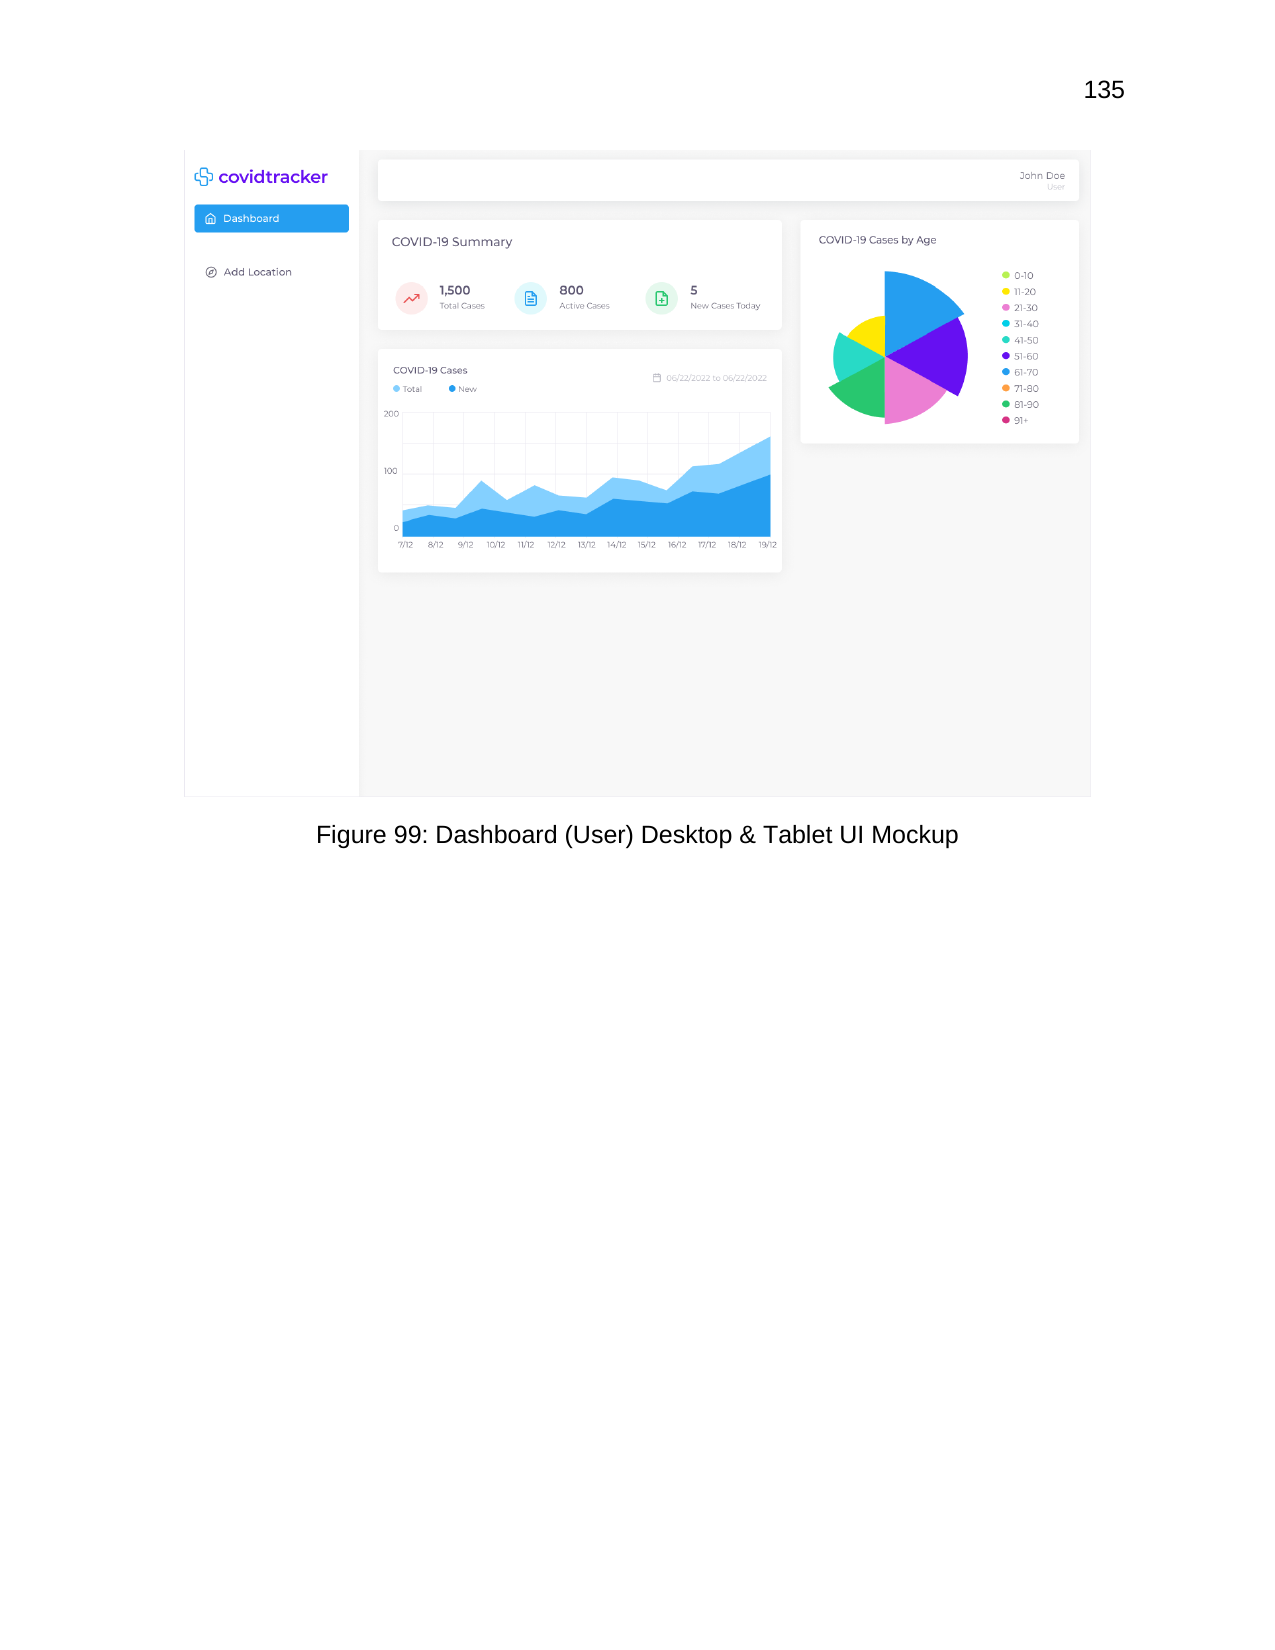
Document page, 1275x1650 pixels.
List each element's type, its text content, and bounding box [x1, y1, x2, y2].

text Figure 99: Dashboard (User) Desktop & Tablet UI Mockup [150, 820, 1125, 848]
picture [184, 150, 1091, 797]
